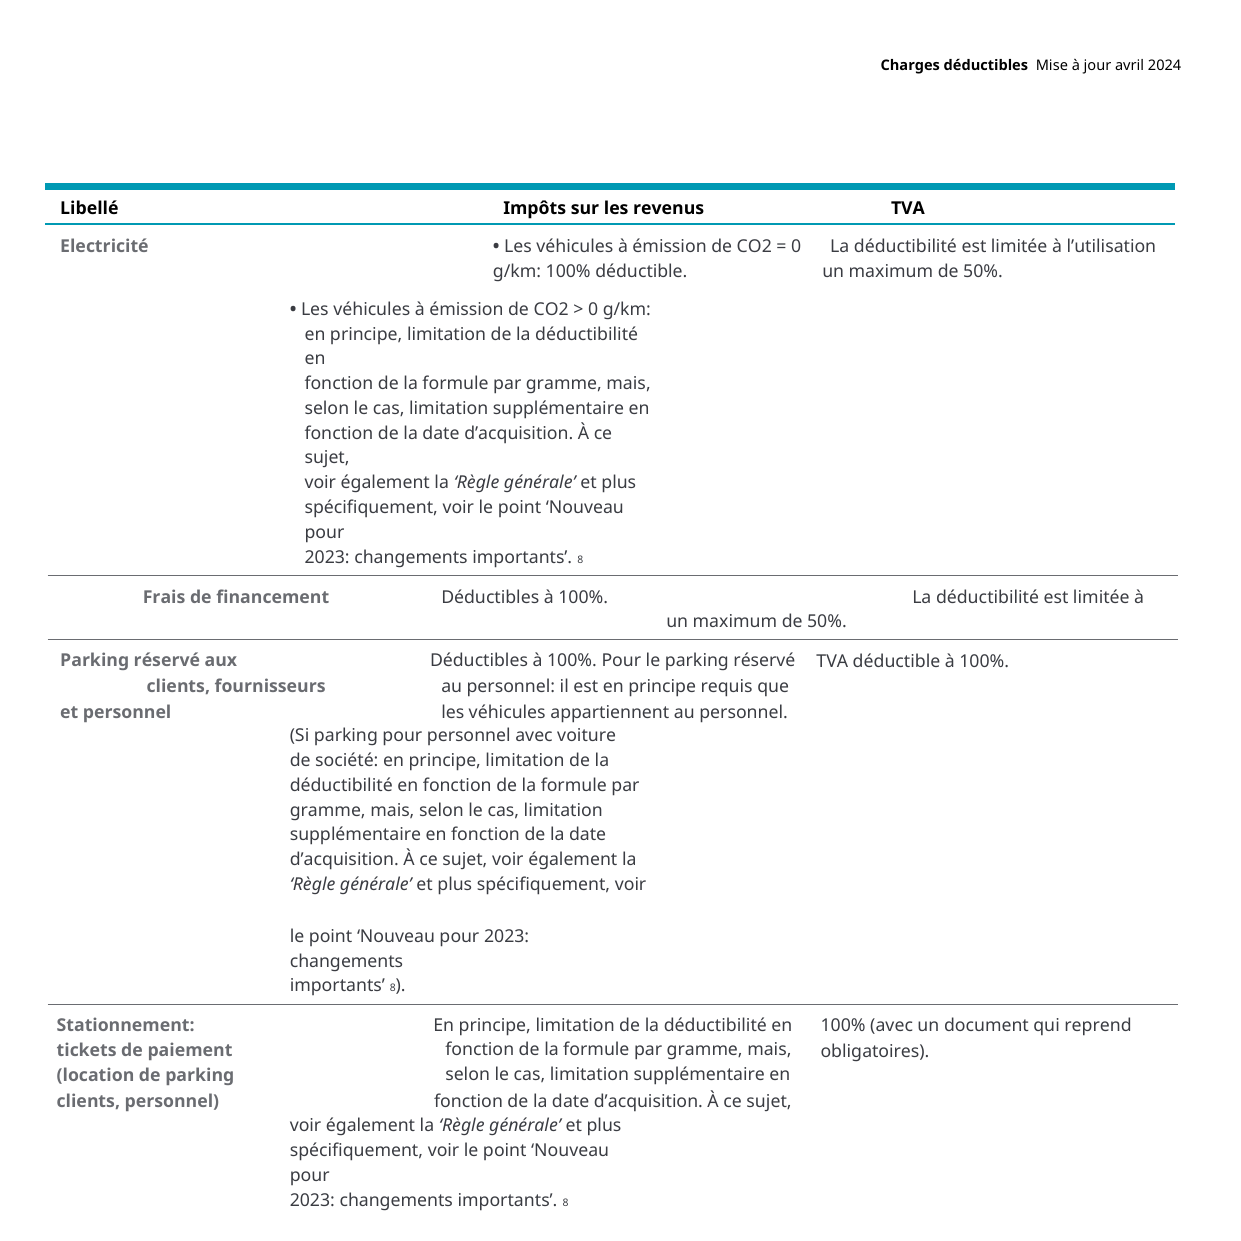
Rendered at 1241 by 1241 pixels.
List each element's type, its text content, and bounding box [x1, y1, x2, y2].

table_header La déductibilité est limitée à l’utilisation professionnelle avec [801, 576, 1178, 609]
text (Si parking pour personnel avec voiture de société: en principe, limitation de la déductibilité en fonction de la formule par gramme, mais, selon le cas, limitation supplémentaire en fonction de la date d’acquisition. À ce sujet, voir également la ‘Règle générale’ et plus spécifiquement, voir le point ‘Nouveau pour 2023: changements importants’ 8). [289, 723, 647, 997]
table_cell fonction de la formule par gramme, mais, [424, 1036, 801, 1061]
table_cell obligatoires). [801, 1036, 1178, 1113]
text Charges déductibles Mise à jour avril 2024 [56, 54, 1181, 74]
table_header Frais de financement [48, 576, 424, 609]
table_cell tickets de paiement [48, 1036, 424, 1061]
table_header TVA déductible à 100%. [801, 640, 1178, 723]
table_cell fonction de la date d’acquisition. À ce sujet, [424, 1086, 801, 1113]
text voir également la ‘Règle générale’ et plus spécifiquement, voir le point ‘Nouveau pour 2023: changements importants’. 8 [289, 1113, 647, 1211]
table_header Impôts sur les revenus [422, 190, 798, 223]
table_header Déductibles à 100%. [424, 576, 801, 609]
table_header La déductibilité est limitée à l’utilisation professionnelle avec [805, 228, 1182, 258]
table_header 100% (avec un document qui reprend toutes les mentions [801, 1005, 1178, 1036]
table_header Déductibles à 100%. Pour le parking réservé [424, 640, 801, 671]
table_cell (location de parking [48, 1061, 424, 1086]
table_header Libellé [45, 190, 422, 223]
table_header En principe, limitation de la déductibilité en [424, 1005, 801, 1036]
table_header Stationnement: [48, 1005, 424, 1036]
table_cell les véhicules appartiennent au personnel. [424, 696, 801, 723]
table_cell un maximum de 50%. [805, 258, 1182, 289]
table_cell clients, personnel) [48, 1086, 424, 1113]
text • Les véhicules à émission de CO2 > 0 g/km: en principe, limitation de la déductibilité en fonction de la formule par gramme, mais, selon le cas, limitation supplémentaire en fonction de la date d’acquisition. À ce sujet, voir également la ‘Règle générale’ et plus spécifiquement, voir le point ‘Nouveau pour 2023: changements importants’. 8 [289, 296, 662, 568]
table_header Electricité [51, 228, 428, 289]
table_cell et personnel [48, 696, 424, 723]
table_cell clients, fournisseurs [48, 671, 424, 696]
table_cell selon le cas, limitation supplémentaire en [424, 1061, 801, 1086]
table_cell au personnel: il est en principe requis que [424, 671, 801, 696]
table_header TVA [799, 190, 1175, 223]
table_header Parking réservé aux [48, 640, 424, 671]
text un maximum de 50%. [56, 609, 847, 633]
table_header • Les véhicules à émission de CO2 = 0 g/km: 100% déductible. [428, 228, 805, 289]
